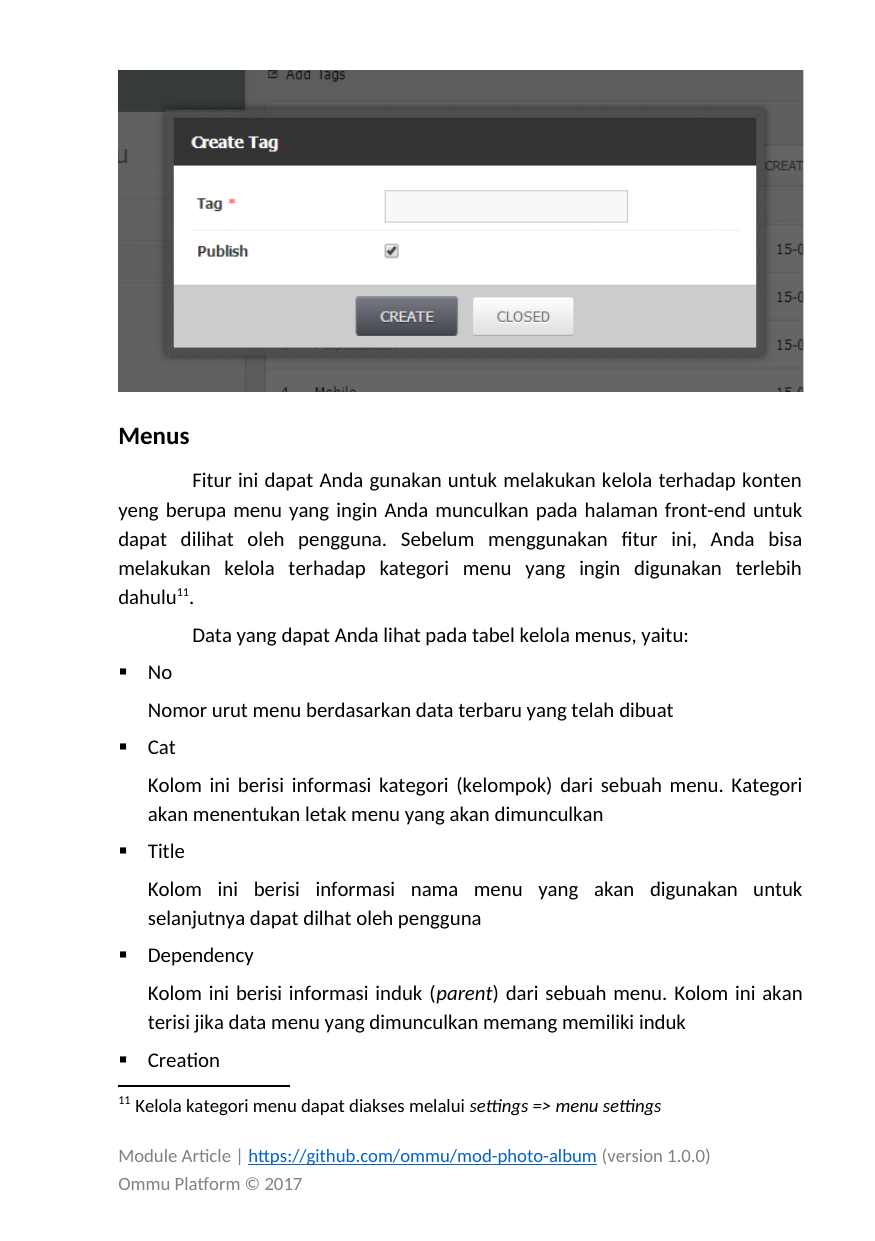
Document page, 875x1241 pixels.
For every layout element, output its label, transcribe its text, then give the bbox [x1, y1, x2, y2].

list Kolom ini berisi informasi nama menu yang akan digunakan untuk selanjutnya dapat dilhat oleh pengguna [148, 876, 803, 931]
list No [118, 659, 803, 685]
subtitle Menus [118, 420, 803, 451]
list Kolom ini berisi informasi induk (parent) dari sebuah menu. Kolom ini akan terisi jika data menu yang dimunculkan memang memiliki induk [148, 980, 803, 1035]
list Cat [118, 734, 803, 760]
list Dependency [118, 943, 803, 968]
list Title [118, 838, 803, 864]
text Fitur ini dapat Anda gunakan untuk melakukan kelola terhadap konten yeng berupa menu yang ingin Anda munculkan pada halaman front-end untuk dapat dilihat oleh pengguna. Sebelum menggunakan fitur ini, Anda bisa melakukan kelola terhadap kategori menu yang ingin digunakan terlebih dahulu. [118, 468, 803, 610]
list Kolom ini berisi informasi kategori (kelompok) dari sebuah menu. Kategori akan menentukan letak menu yang akan dimunculkan [148, 772, 803, 826]
picture [118, 70, 804, 392]
list Creation [118, 1047, 803, 1072]
list Nomor urut menu berdasarkan data terbaru yang telah dibuat [148, 697, 803, 722]
text Data yang dapat Anda lihat pada tabel kelola menus, yaitu: [118, 622, 803, 647]
